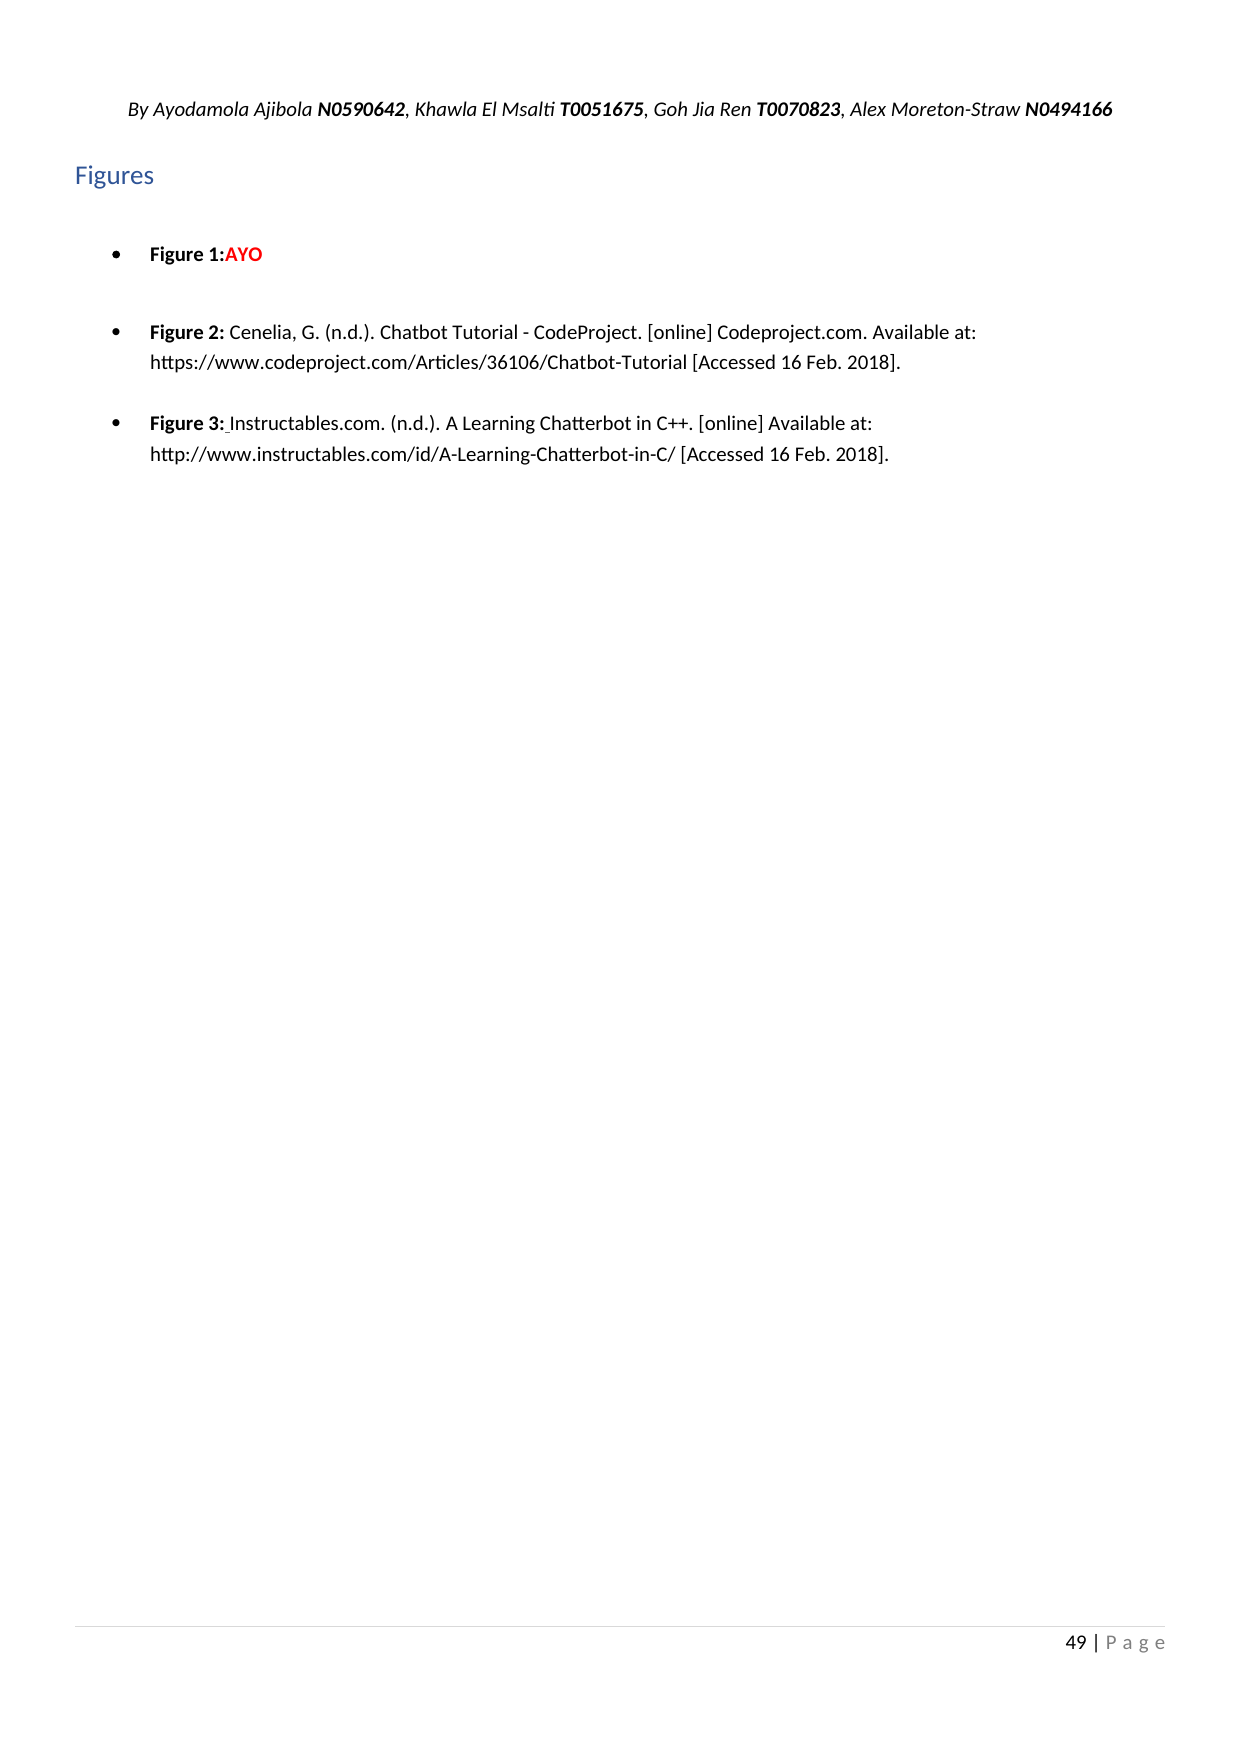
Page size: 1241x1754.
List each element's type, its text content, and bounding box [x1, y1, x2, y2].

list Figure 3: Instructables.com. (n.d.). A Learning Chatterbot in C++. [online] Available at: http://www.instructables.com/id/A-Learning-Chatterbot-in-C/ [Accessed 16 Feb. 2018]. [112, 410, 1165, 466]
list Figure 1:AYO [112, 242, 1165, 267]
list Figure 2: Cenelia, G. (n.d.). Chatbot Tutorial - CodeProject. [online] Codeproject.com. Available at: https://www.codeproject.com/Articles/36106/Chatbot-Tutorial [Accessed 16 Feb. 2018]. [112, 319, 1165, 375]
subtitle Figures [75, 158, 1165, 191]
